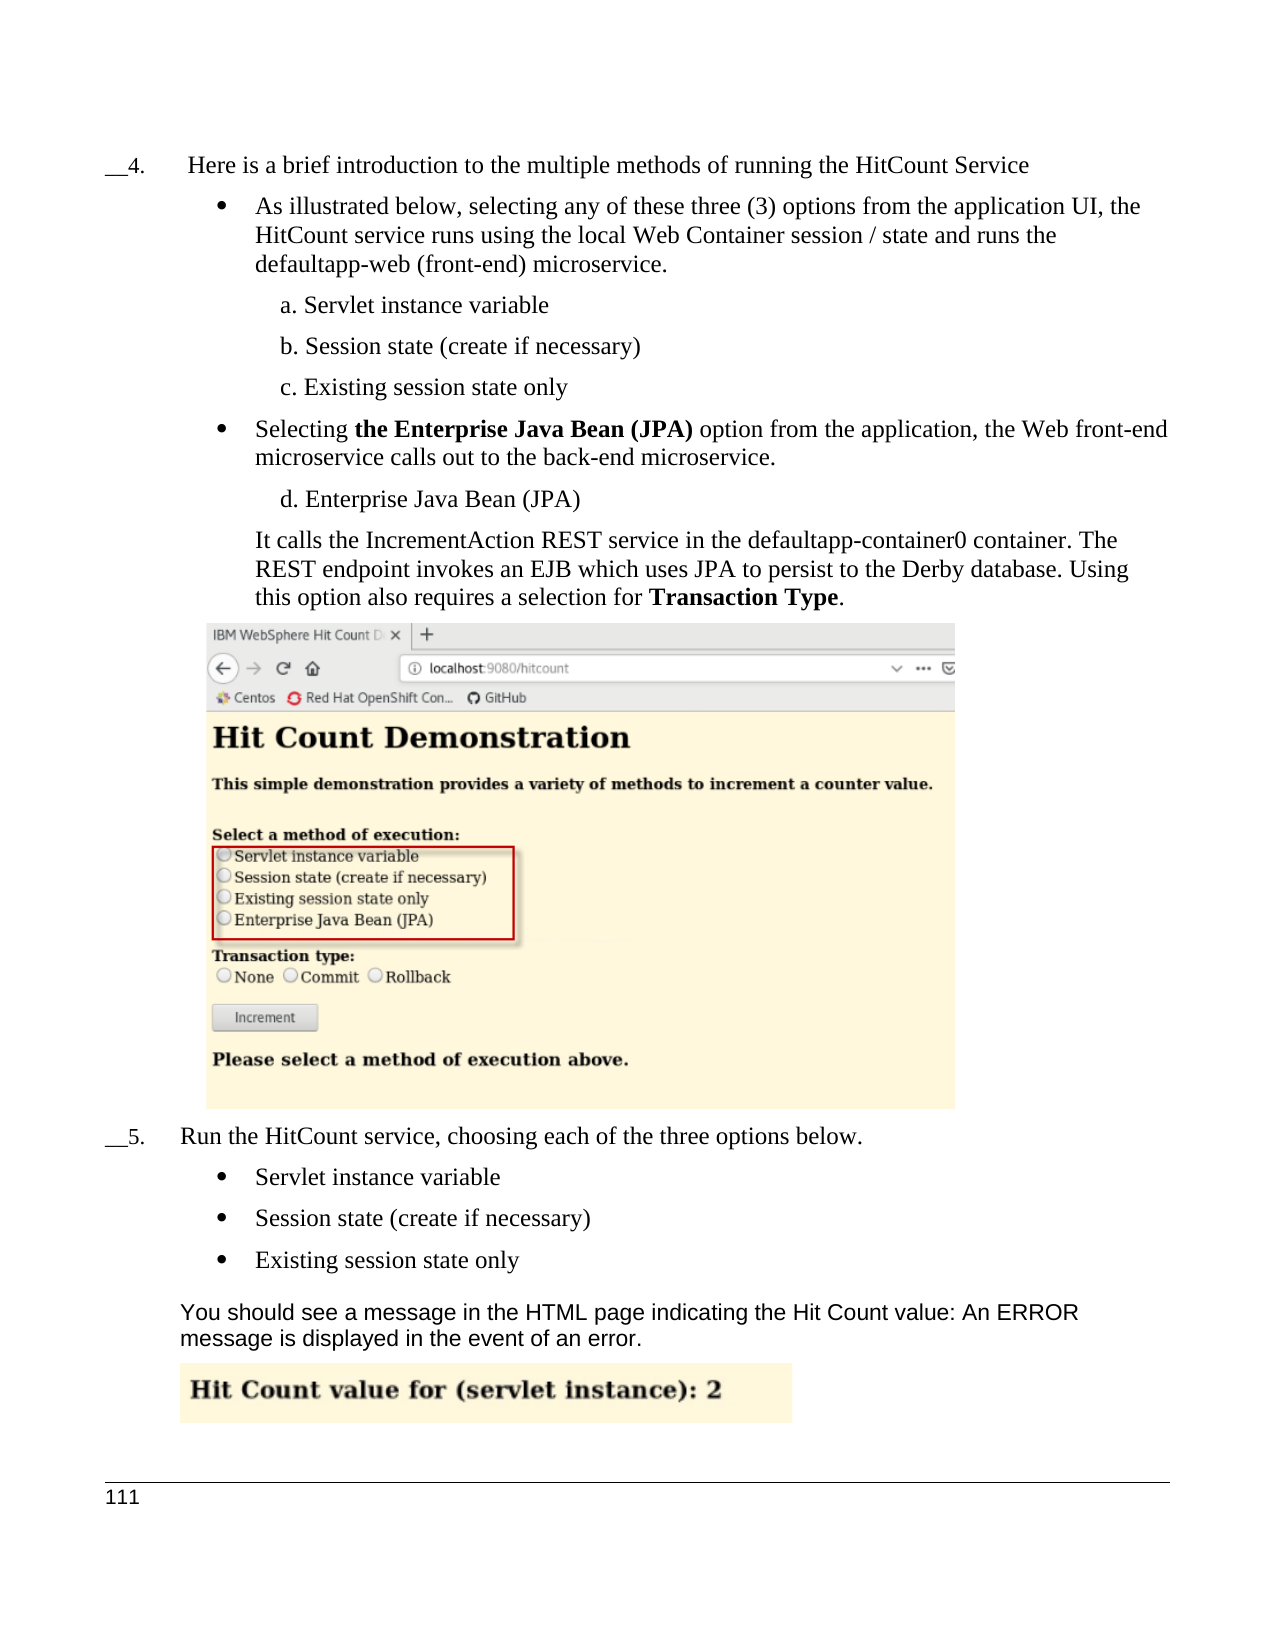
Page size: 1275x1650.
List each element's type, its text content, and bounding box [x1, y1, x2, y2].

list Session state (create if necessary) [217, 1203, 1170, 1232]
text d. Enterprise Java Bean (JPA) [255, 484, 1170, 512]
list Servlet instance variable [217, 1162, 1170, 1191]
list Run the HitCount service, choosing each of the three options below. [105, 1121, 1170, 1150]
text c. Existing session state only [255, 372, 1170, 401]
picture [206, 623, 955, 1109]
list As illustrated below, selecting any of these three (3) options from the application UI, the HitCount service runs using the local Web Container session / state and runs the defaultapp-web (front-end) microservice. [217, 191, 1170, 277]
text a. Servlet instance variable [255, 290, 1170, 319]
list Selecting the Enterprise Java Bean (JPA) option from the application, the Web front-end microservice calls out to the back-end microservice. [217, 414, 1170, 471]
text It calls the IncrementAction REST service in the defaultapp-container0 container. The REST endpoint invokes an EJB which uses JPA to persist to the Derby database. Using this option also requires a selection for Transaction Type. [255, 525, 1170, 611]
list Existing session state only [217, 1245, 1170, 1273]
text b. Session state (create if necessary) [255, 331, 1170, 360]
list Here is a brief introduction to the multiple methods of running the HitCount Service [105, 150, 1170, 179]
text You should see a message in the HTML page indicating the Hit Count value: An ERROR message is displayed in the event of an error. [180, 1298, 1170, 1351]
picture [180, 1363, 793, 1423]
